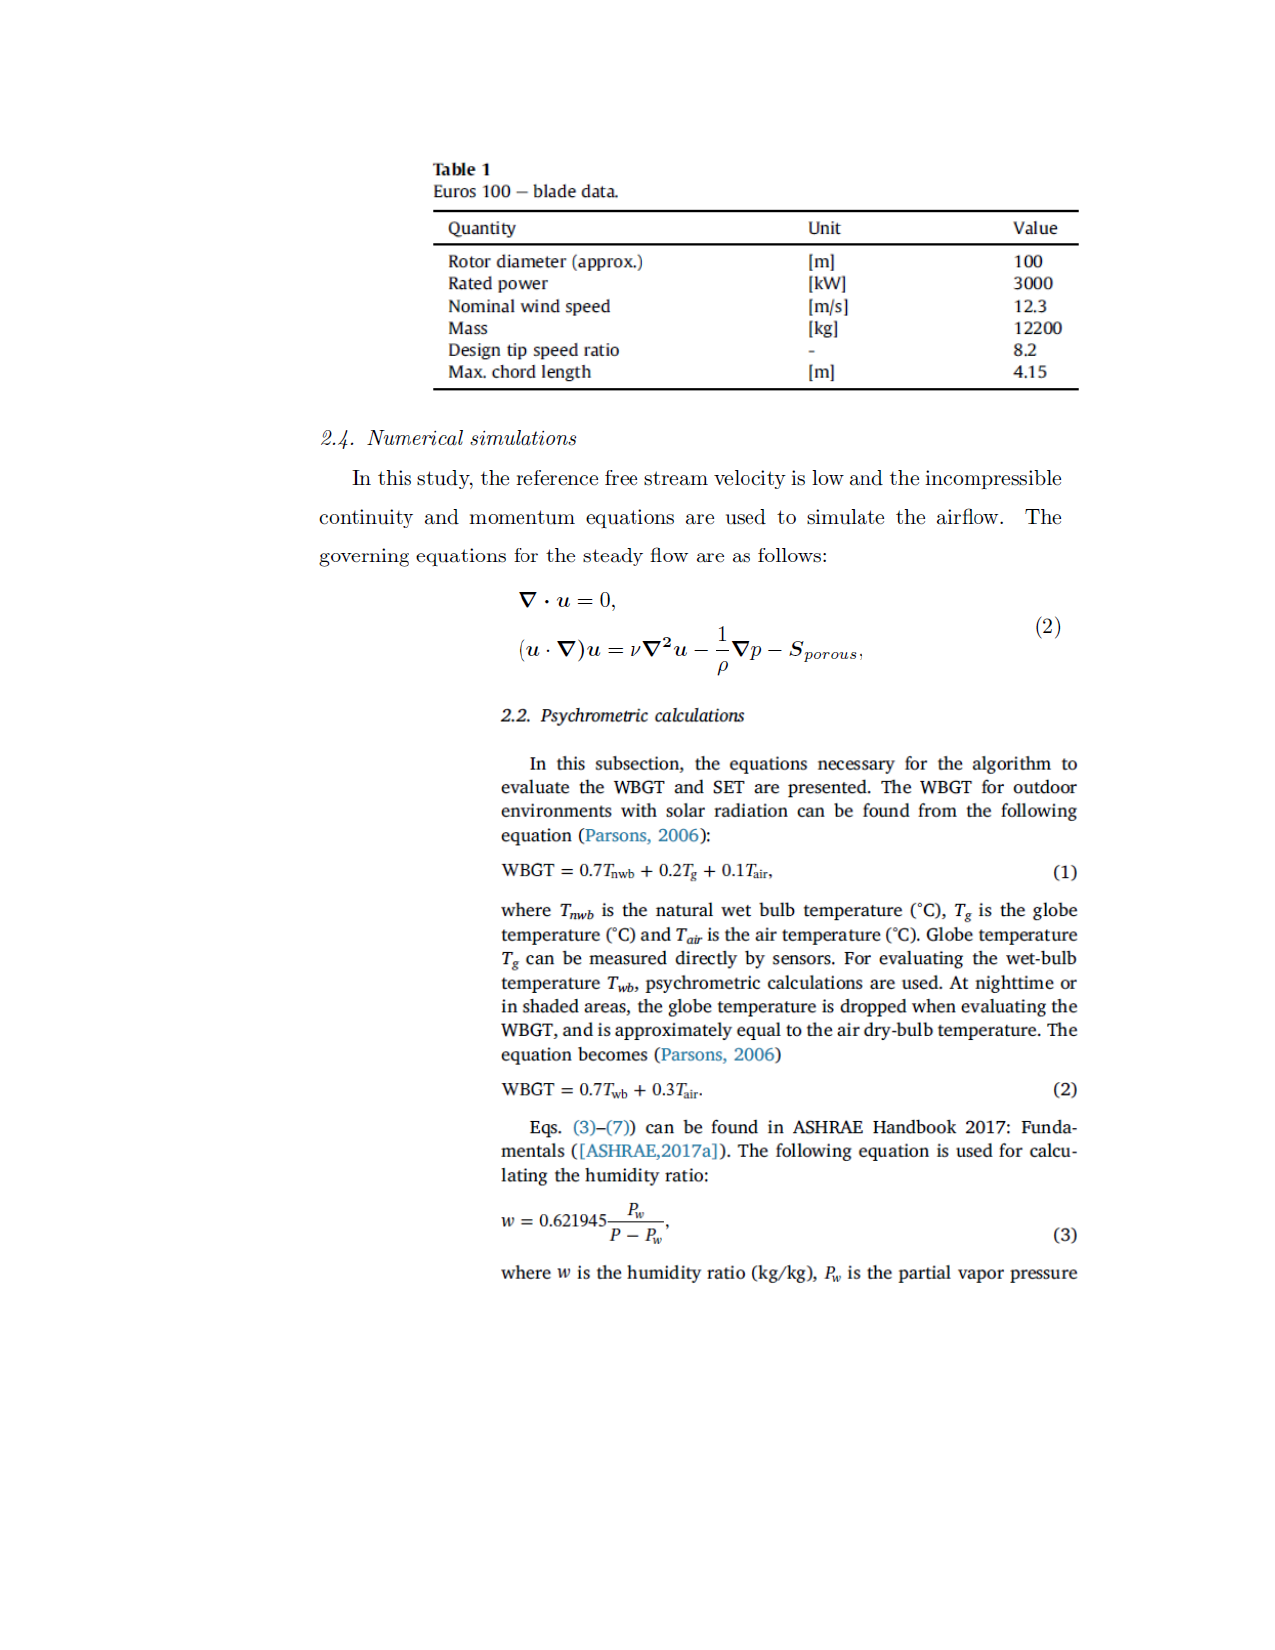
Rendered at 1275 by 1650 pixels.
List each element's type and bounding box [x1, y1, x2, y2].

picture [295, 413, 1088, 698]
picture [423, 150, 1088, 410]
picture [496, 701, 1088, 1291]
